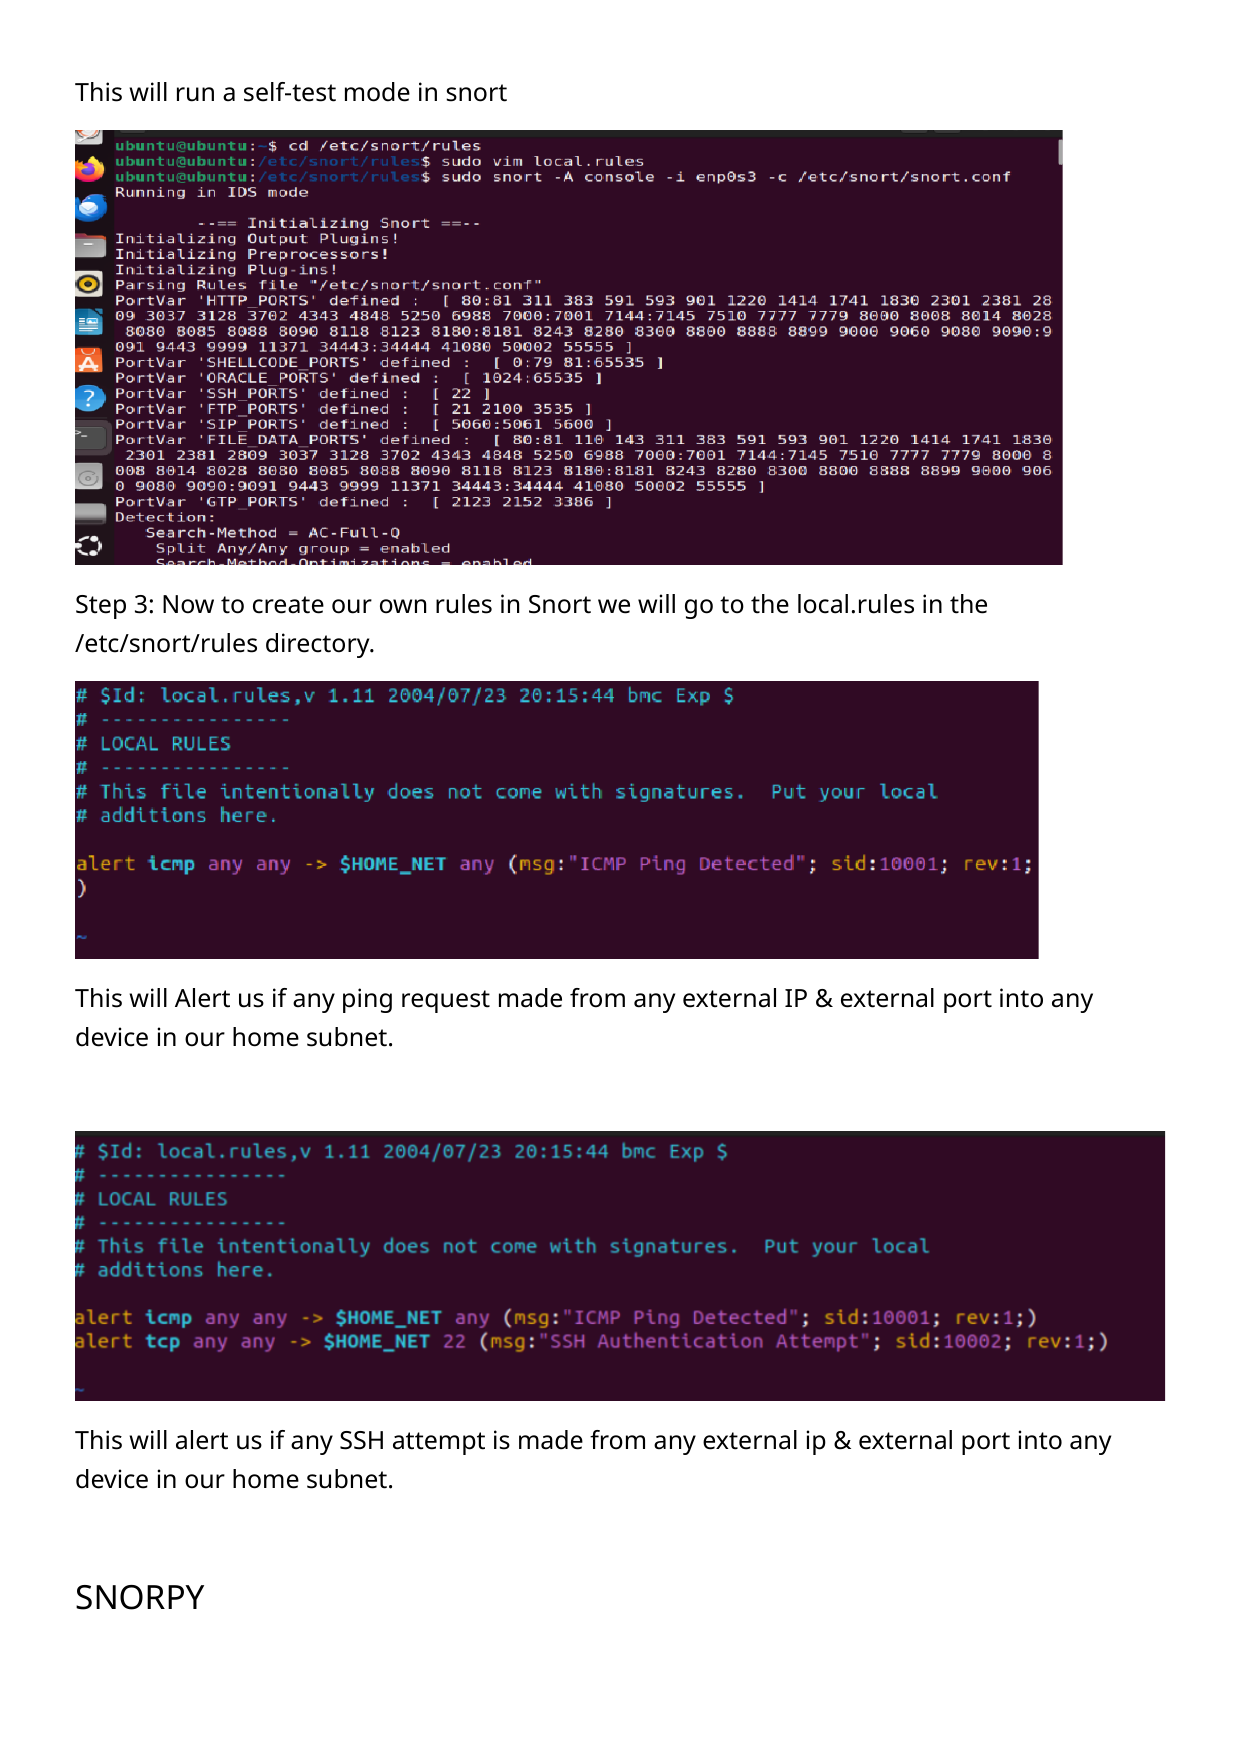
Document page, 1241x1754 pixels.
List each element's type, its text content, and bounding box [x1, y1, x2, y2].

text Step 3: Now to create our own rules in Snort we will go to the local.rules in the /etc/snort/rules directory. [75, 587, 1165, 660]
picture [75, 130, 1063, 565]
text This will run a self-test mode in snort [75, 75, 1165, 109]
picture [75, 1131, 1166, 1401]
text SNORPY [75, 1574, 1165, 1619]
picture [75, 681, 1039, 959]
text This will alert us if any SSH attempt is made from any external ip & external port into any device in our home subnet. [75, 1423, 1165, 1496]
text This will Alert us if any ping request made from any external IP & external port into any device in our home subnet. [75, 980, 1165, 1054]
